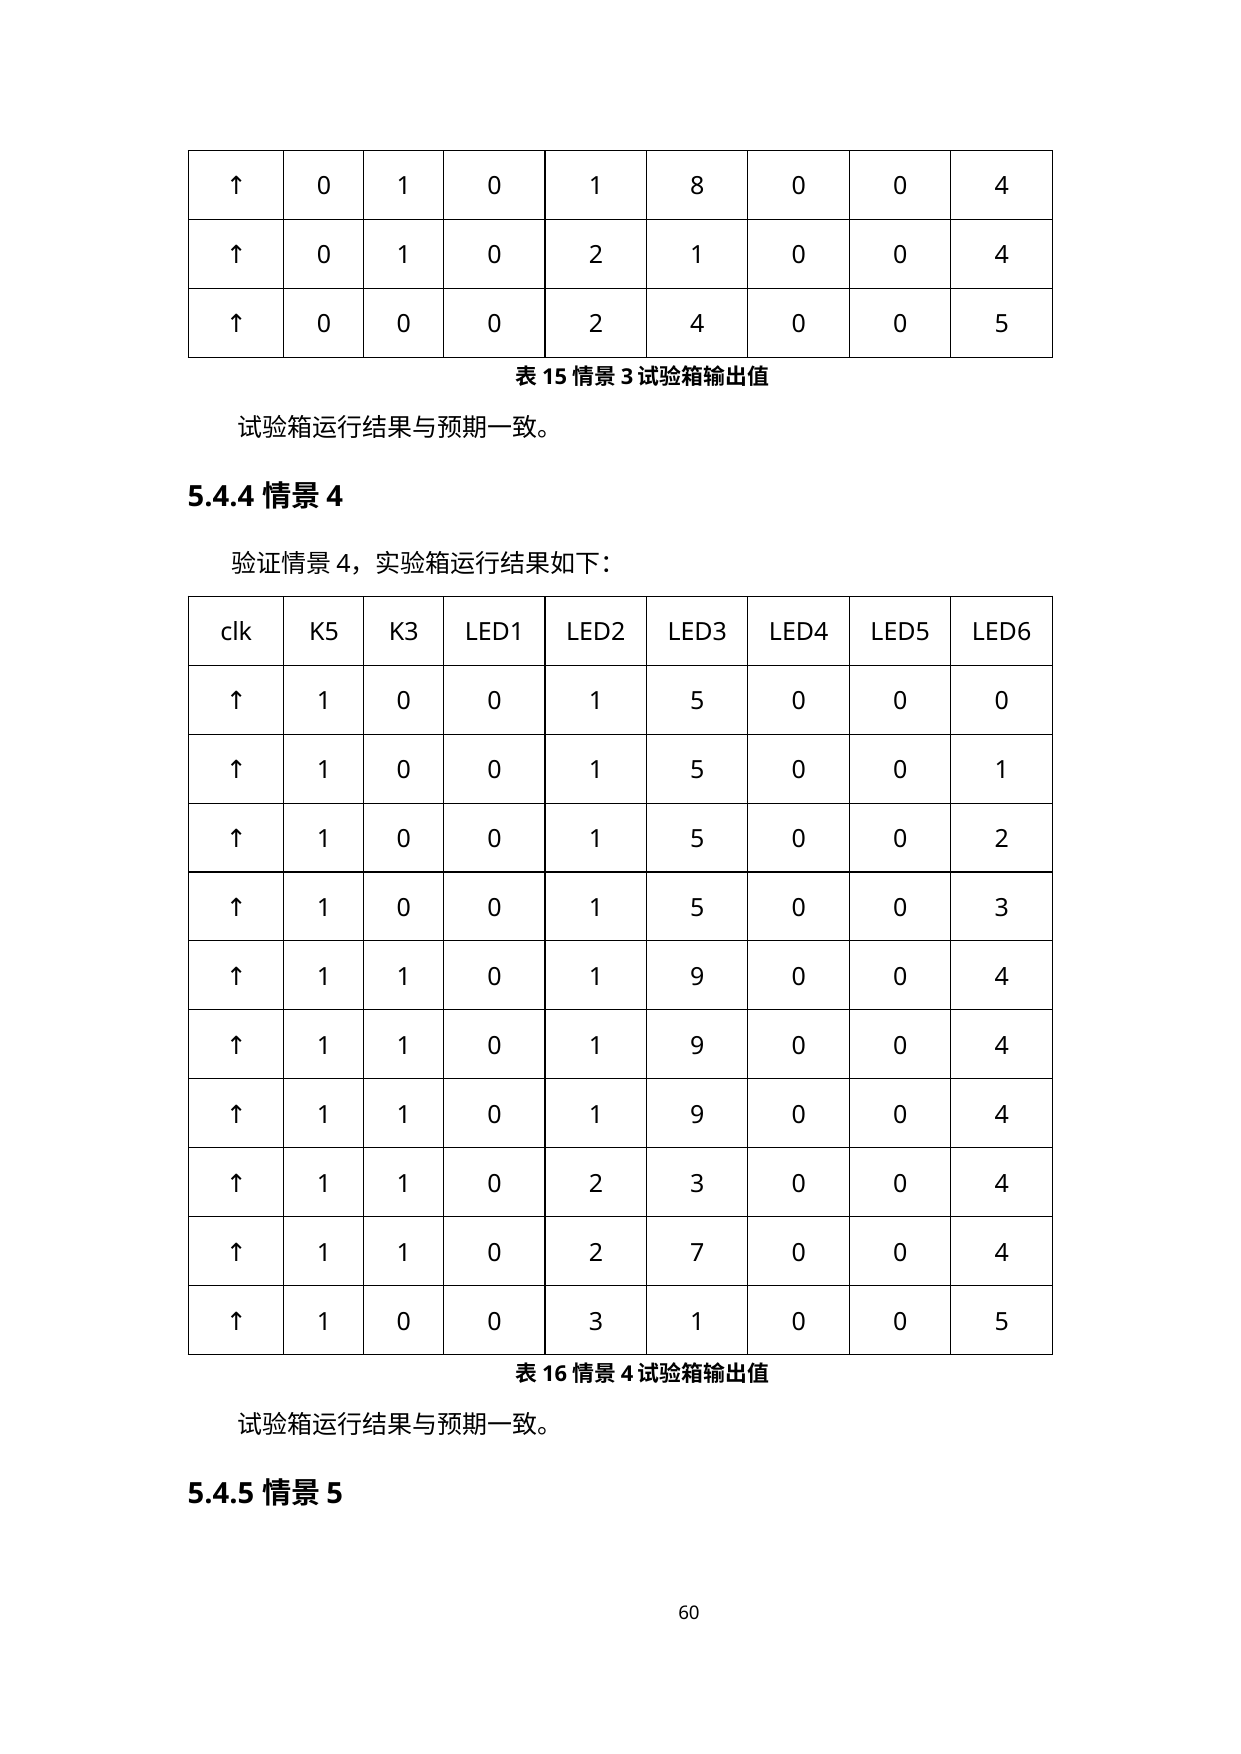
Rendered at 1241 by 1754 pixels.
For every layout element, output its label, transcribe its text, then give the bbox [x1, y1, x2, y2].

table_cell 1 [284, 735, 363, 802]
table_header K5 [284, 597, 363, 664]
table_cell 0 [951, 666, 1052, 733]
table_cell 1 [284, 941, 363, 1009]
table_cell ↑ [189, 1010, 283, 1078]
table_cell 2 [951, 804, 1052, 871]
table_cell 0 [850, 804, 950, 871]
table_cell 1 [951, 735, 1052, 802]
table_header LED4 [748, 597, 849, 664]
table_cell 1 [284, 873, 363, 940]
table_cell 0 [748, 1010, 849, 1078]
table_cell 9 [647, 941, 747, 1009]
table_cell 0 [444, 289, 544, 357]
table_cell 2 [546, 1217, 646, 1285]
table_cell 5 [647, 873, 747, 940]
table_cell 1 [284, 804, 363, 871]
table_cell 5 [647, 666, 747, 733]
table_cell 0 [748, 1079, 849, 1147]
table_cell 2 [546, 1148, 646, 1216]
table_cell 1 [546, 873, 646, 940]
table_cell 0 [850, 151, 950, 219]
table_cell 4 [951, 1079, 1052, 1147]
table_cell 1 [647, 1286, 747, 1354]
table_cell 1 [546, 941, 646, 1009]
table_cell 0 [850, 873, 950, 940]
table_cell 9 [647, 1079, 747, 1147]
table_cell 0 [850, 1217, 950, 1285]
table_cell 0 [444, 1286, 544, 1354]
table_cell 0 [850, 1079, 950, 1147]
table_cell ↑ [189, 735, 283, 802]
table_cell 1 [546, 151, 646, 219]
table_cell 0 [444, 1079, 544, 1147]
table_cell 0 [364, 804, 443, 871]
table_cell 1 [364, 1148, 443, 1216]
table_cell ↑ [189, 804, 283, 871]
text 试验箱运行结果与预期一致。 [187, 1389, 1053, 1457]
table_cell 1 [364, 1217, 443, 1285]
table_header LED6 [951, 597, 1052, 664]
table_cell ↑ [189, 873, 283, 940]
table_cell 0 [284, 151, 363, 219]
table_cell 0 [444, 735, 544, 802]
table_cell 0 [748, 151, 849, 219]
table_cell 0 [850, 1286, 950, 1354]
table_cell 0 [444, 666, 544, 733]
table_cell 0 [284, 289, 363, 357]
table_cell 1 [284, 1217, 363, 1285]
table_header LED2 [546, 597, 646, 664]
table_cell 4 [647, 289, 747, 357]
table_cell 0 [850, 220, 950, 288]
table_header LED5 [850, 597, 950, 664]
table_cell 0 [748, 1286, 849, 1354]
table_cell ↑ [189, 941, 283, 1009]
table_cell 0 [850, 941, 950, 1009]
table_header clk [189, 597, 283, 664]
table_cell 0 [748, 735, 849, 802]
table_cell 0 [444, 804, 544, 871]
table_cell 0 [444, 1010, 544, 1078]
table_cell ↑ [189, 1148, 283, 1216]
table_cell 1 [284, 1286, 363, 1354]
table_cell 0 [748, 804, 849, 871]
table_cell 9 [647, 1010, 747, 1078]
table_cell 1 [364, 151, 443, 219]
table_cell ↑ [189, 289, 283, 357]
table_cell 4 [951, 151, 1052, 219]
table_cell 5 [647, 735, 747, 802]
table_cell 0 [444, 151, 544, 219]
table_cell 0 [364, 666, 443, 733]
table_cell 4 [951, 1010, 1052, 1078]
table_cell ↑ [189, 1217, 283, 1285]
table_cell 0 [444, 1148, 544, 1216]
table_header K3 [364, 597, 443, 664]
table_cell 1 [364, 220, 443, 288]
table_cell 1 [364, 1079, 443, 1147]
table_cell 0 [364, 873, 443, 940]
table_cell 1 [284, 1079, 363, 1147]
table_cell 1 [364, 1010, 443, 1078]
table_cell 2 [546, 220, 646, 288]
table_cell 4 [951, 220, 1052, 288]
text 5.4.5 情景5 [187, 1457, 1053, 1525]
text 5.4.4 情景4 [187, 460, 1053, 528]
table_cell 1 [546, 804, 646, 871]
table_cell 1 [647, 220, 747, 288]
table_cell 0 [364, 1286, 443, 1354]
text 表16 情景4试验箱输出值 [187, 1355, 1053, 1389]
table_cell 3 [951, 873, 1052, 940]
table_cell 0 [748, 941, 849, 1009]
table_cell 0 [748, 289, 849, 357]
table_cell 0 [748, 1217, 849, 1285]
table_cell 5 [951, 289, 1052, 357]
table_cell 0 [748, 220, 849, 288]
table_cell 0 [850, 1148, 950, 1216]
table_cell 0 [850, 1010, 950, 1078]
table_cell 0 [748, 1148, 849, 1216]
text 验证情景4，实验箱运行结果如下： [187, 528, 1053, 596]
table_cell 0 [850, 289, 950, 357]
table_cell 3 [647, 1148, 747, 1216]
table_cell 1 [546, 666, 646, 733]
table_cell 0 [364, 735, 443, 802]
table_cell ↑ [189, 666, 283, 733]
table_cell ↑ [189, 220, 283, 288]
table_cell 4 [951, 941, 1052, 1009]
table_cell 1 [364, 941, 443, 1009]
table_cell 0 [444, 220, 544, 288]
table_cell 0 [748, 666, 849, 733]
table_header LED3 [647, 597, 747, 664]
table_cell 0 [850, 666, 950, 733]
table_cell 0 [364, 289, 443, 357]
table_cell 0 [748, 873, 849, 940]
table_cell 5 [951, 1286, 1052, 1354]
table_cell 1 [546, 1079, 646, 1147]
table_cell 4 [951, 1217, 1052, 1285]
table_cell 1 [546, 735, 646, 802]
table_cell 0 [444, 941, 544, 1009]
table_cell 7 [647, 1217, 747, 1285]
table_cell 1 [546, 1010, 646, 1078]
table_cell ↑ [189, 1286, 283, 1354]
table_cell 0 [284, 220, 363, 288]
table_cell 8 [647, 151, 747, 219]
table_cell 0 [444, 1217, 544, 1285]
table_cell 0 [850, 735, 950, 802]
table_cell 4 [951, 1148, 1052, 1216]
text 试验箱运行结果与预期一致。 [187, 392, 1053, 460]
text 表15 情景3试验箱输出值 [187, 358, 1053, 392]
table_cell 1 [284, 666, 363, 733]
table_cell 1 [284, 1148, 363, 1216]
table_cell 3 [546, 1286, 646, 1354]
table_cell 5 [647, 804, 747, 871]
table_cell ↑ [189, 151, 283, 219]
table_cell 2 [546, 289, 646, 357]
table_cell ↑ [189, 1079, 283, 1147]
table_header LED1 [444, 597, 544, 664]
table_cell 0 [444, 873, 544, 940]
table_cell 1 [284, 1010, 363, 1078]
